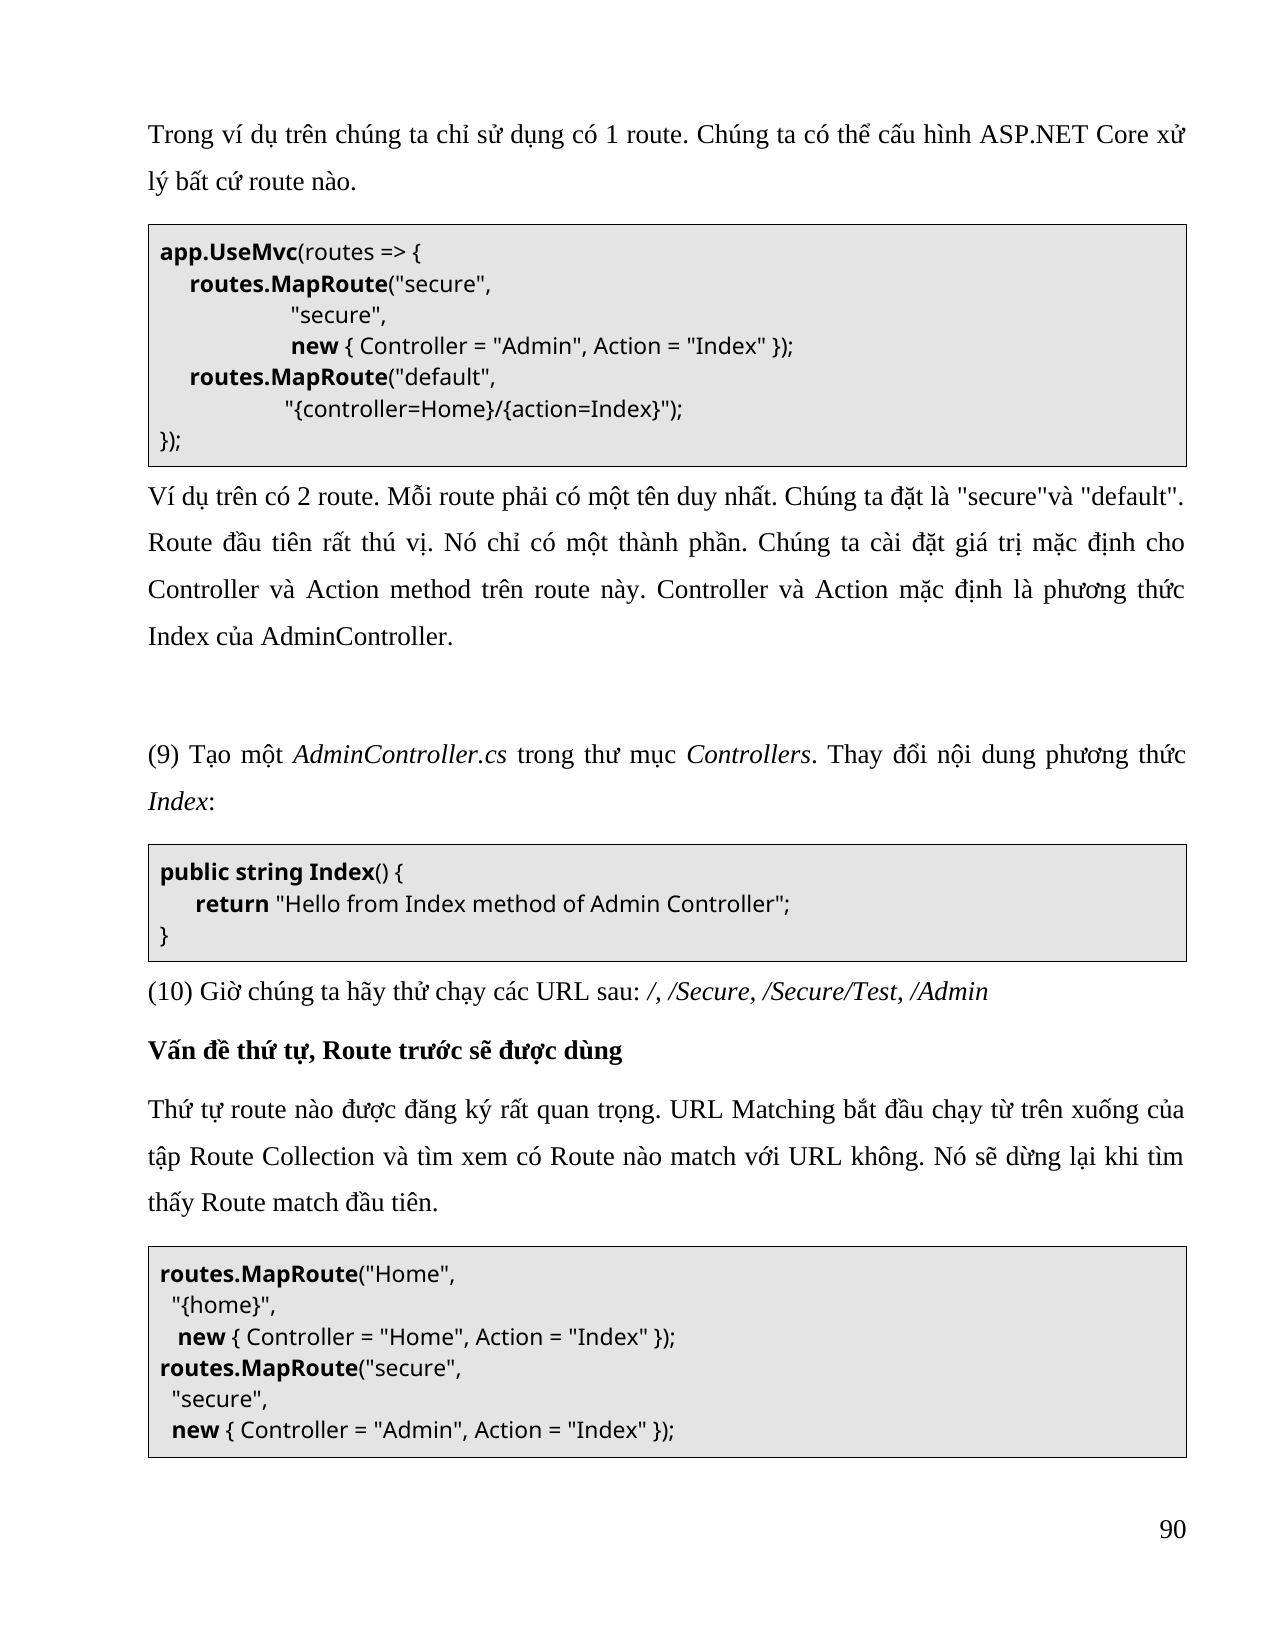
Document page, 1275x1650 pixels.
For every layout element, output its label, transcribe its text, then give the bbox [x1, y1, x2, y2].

text Vấn đề thứ tự, Route trước sẽ được dùng [148, 1034, 1186, 1065]
text Trong ví dụ trên chúng ta chỉ sử dụng có 1 route. Chúng ta có thể cấu hình ASP.NET Core xử lý bất cứ route nào. [148, 118, 1186, 196]
text Ví dụ trên có 2 route. Mỗi route phải có một tên duy nhất. Chúng ta đặt là "secure"và "default". Route đầu tiên rất thú vị. Nó chỉ có một thành phần. Chúng ta cài đặt giá trị mặc định cho Controller và Action method trên route này. Controller và Action mặc định là phương thức Index của AdminController. [148, 480, 1186, 651]
text (9) Tạo một AdminController.cs trong thư mục Controllers. Thay đổi nội dung phương thức Index: [148, 738, 1186, 816]
table_header routes.MapRoute("Home", "{home}", new { Controller = "Home", Action = "Index" }); routes.MapRoute("secure", "secure", new { Controller = "Admin", Action = "Index" }); [149, 1247, 1186, 1457]
table_header public string Index() { return "Hello from Index method of Admin Controller"; } [149, 845, 1186, 961]
text (10) Giờ chúng ta hãy thử chạy các URL sau: /, /Secure, /Secure/Test, /Admin [148, 975, 1186, 1006]
table_header app.UseMvc(routes => { routes.MapRoute("secure", "secure", new { Controller = "Admin", Action = "Index" }); routes.MapRoute("default", "{controller=Home}/{action=Index}"); }); [149, 225, 1186, 466]
text Thứ tự route nào được đăng ký rất quan trọng. URL Matching bắt đầu chạy từ trên xuống của tập Route Collection và tìm xem có Route nào match với URL không. Nó sẽ dừng lại khi tìm thấy Route match đầu tiên. [148, 1093, 1186, 1218]
